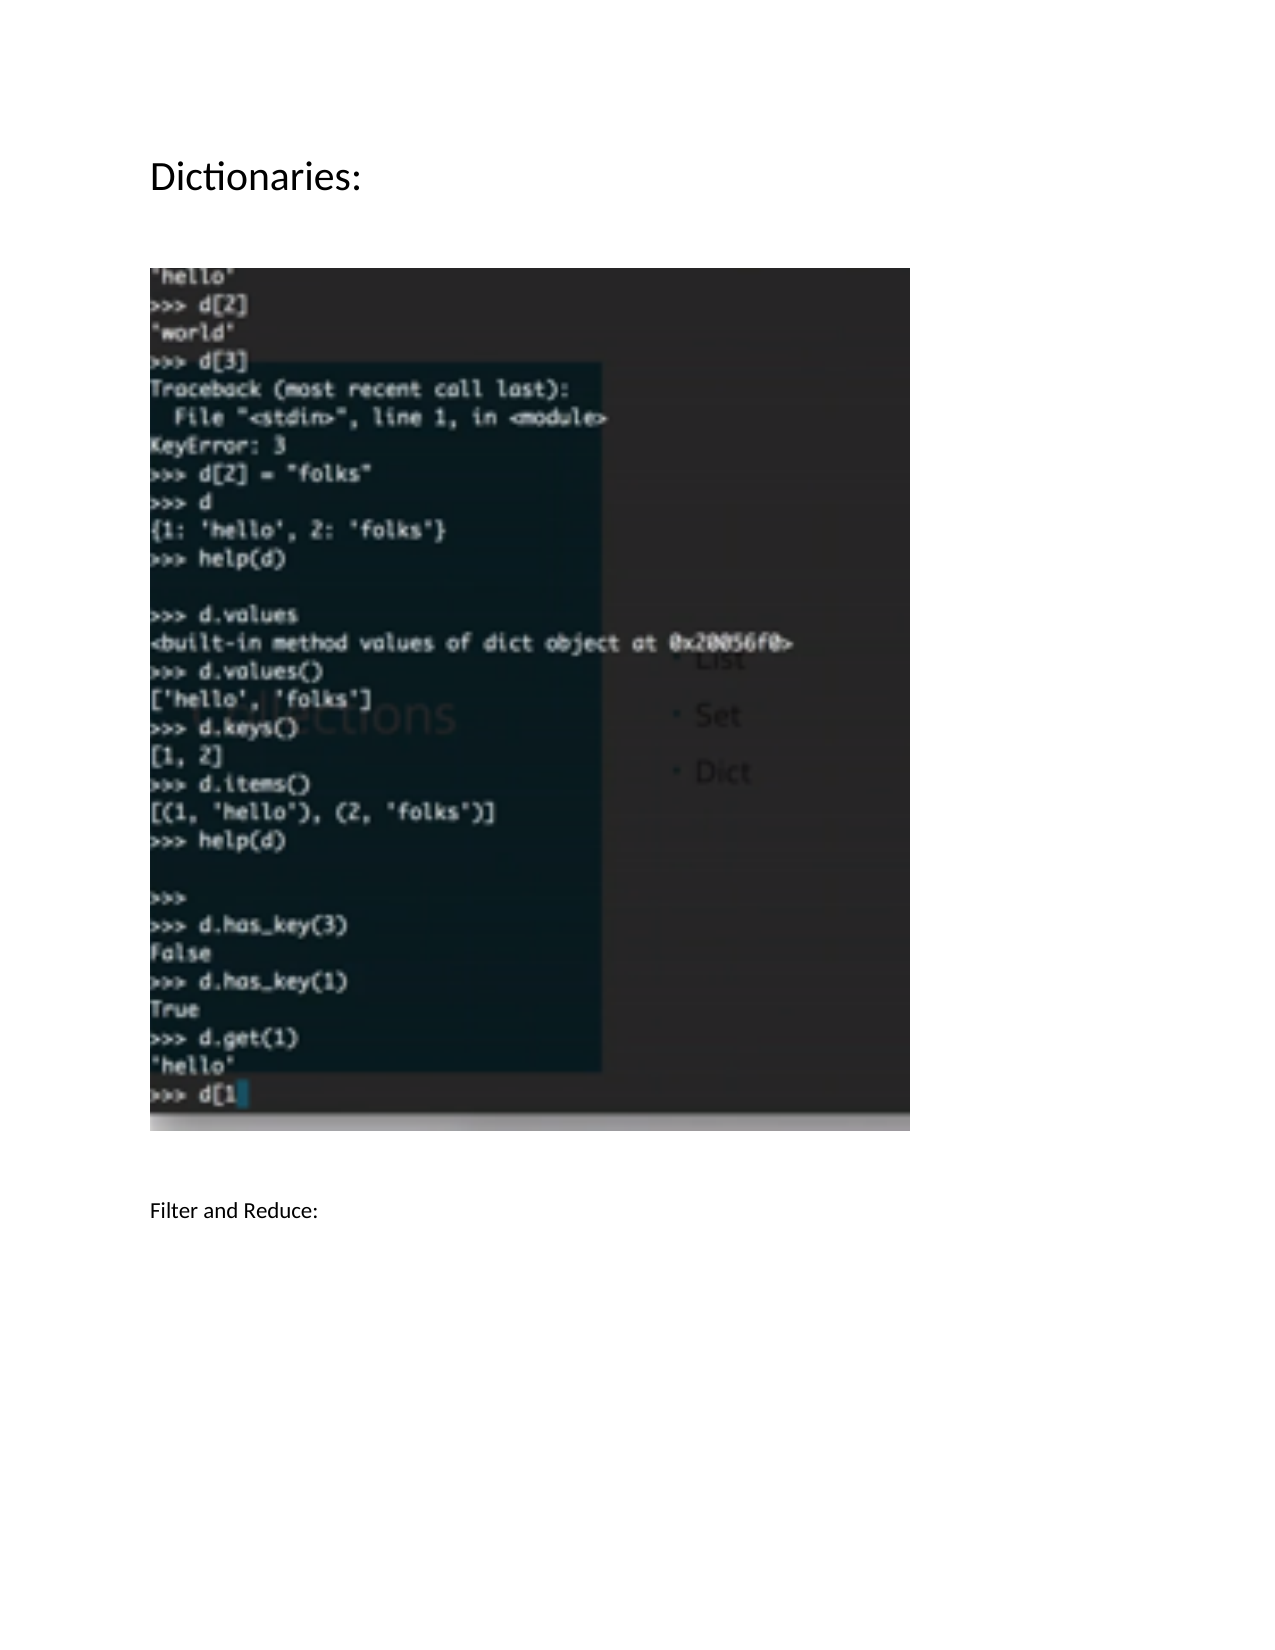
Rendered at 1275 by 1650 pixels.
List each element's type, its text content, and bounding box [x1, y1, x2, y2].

picture [150, 268, 910, 1131]
text Dictionaries: [150, 150, 1125, 201]
text Filter and Reduce: [150, 1196, 1125, 1224]
